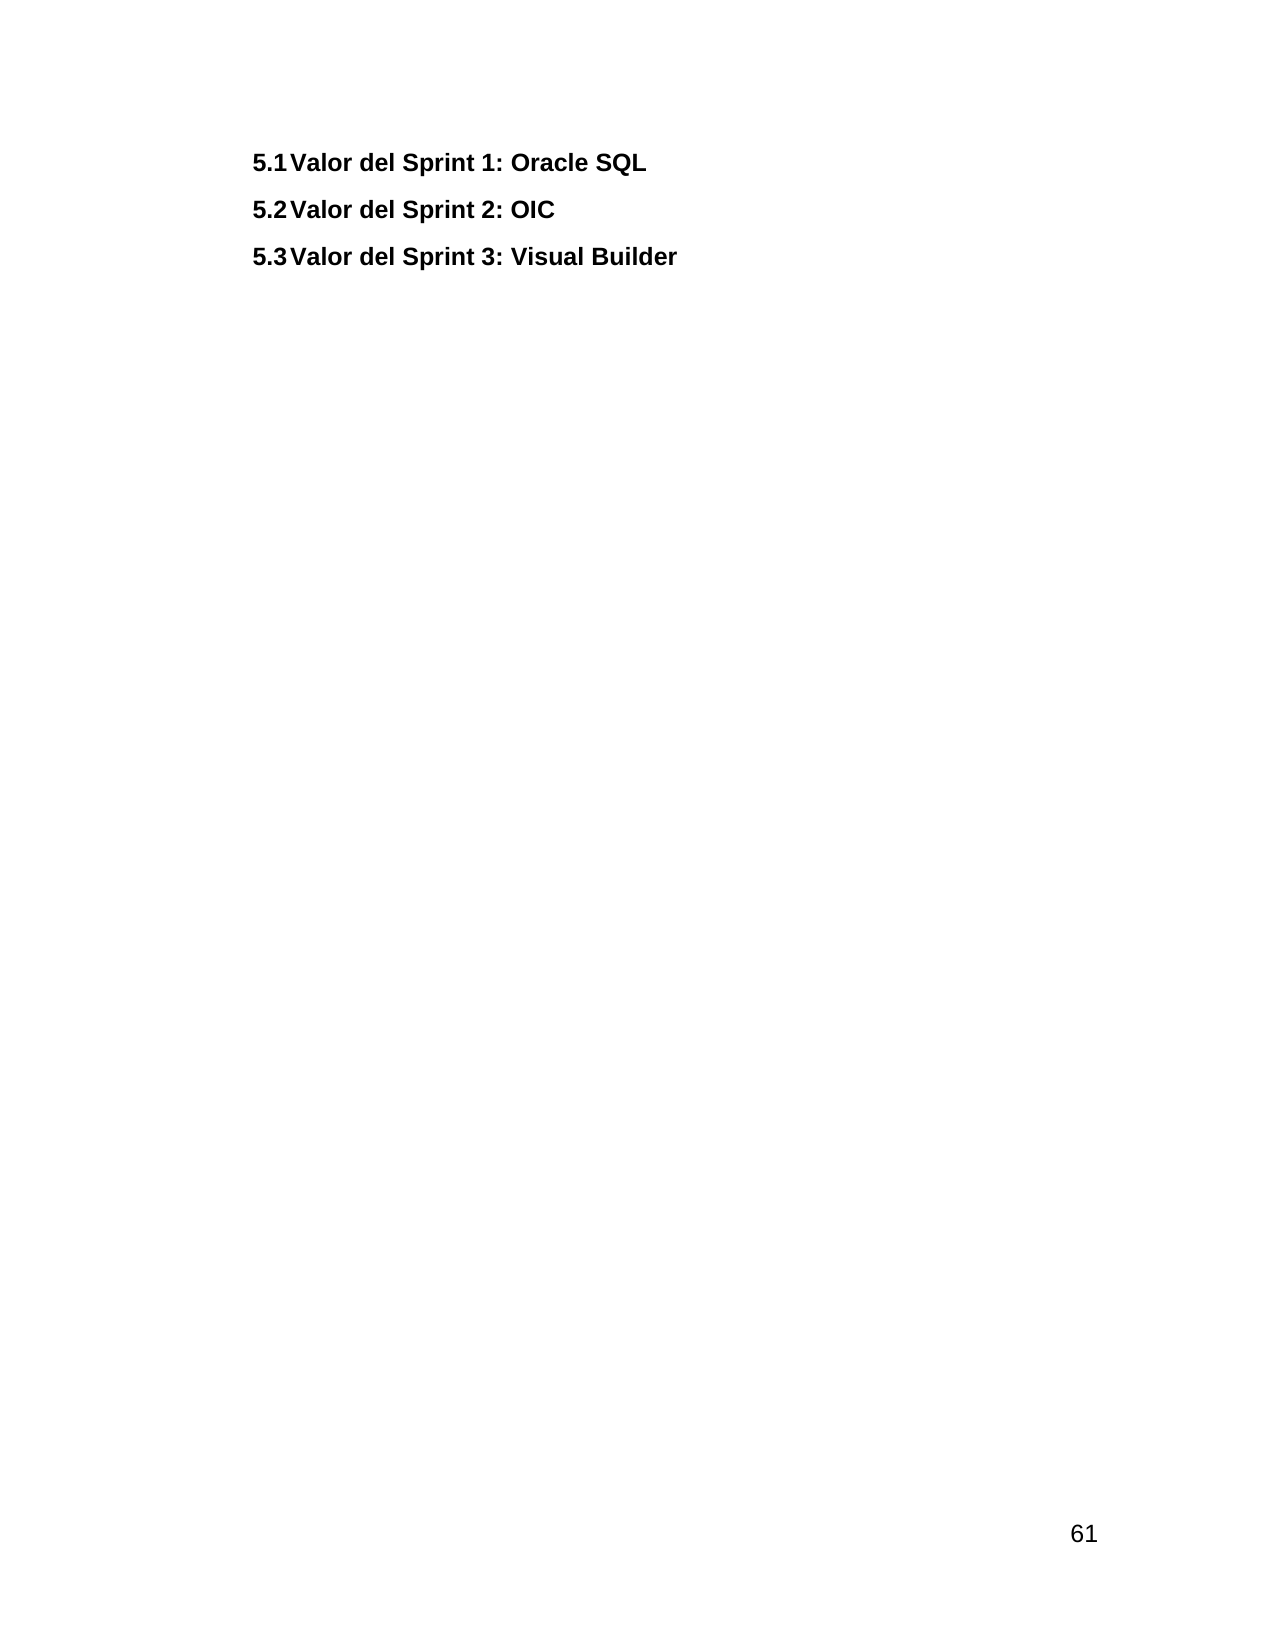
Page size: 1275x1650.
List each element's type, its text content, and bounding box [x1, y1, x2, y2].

list Valor del Sprint 2: OIC [252, 195, 1098, 224]
list Valor del Sprint 3: Visual Builder [252, 242, 1098, 271]
list Valor del Sprint 1: Oracle SQL [252, 148, 1098, 176]
